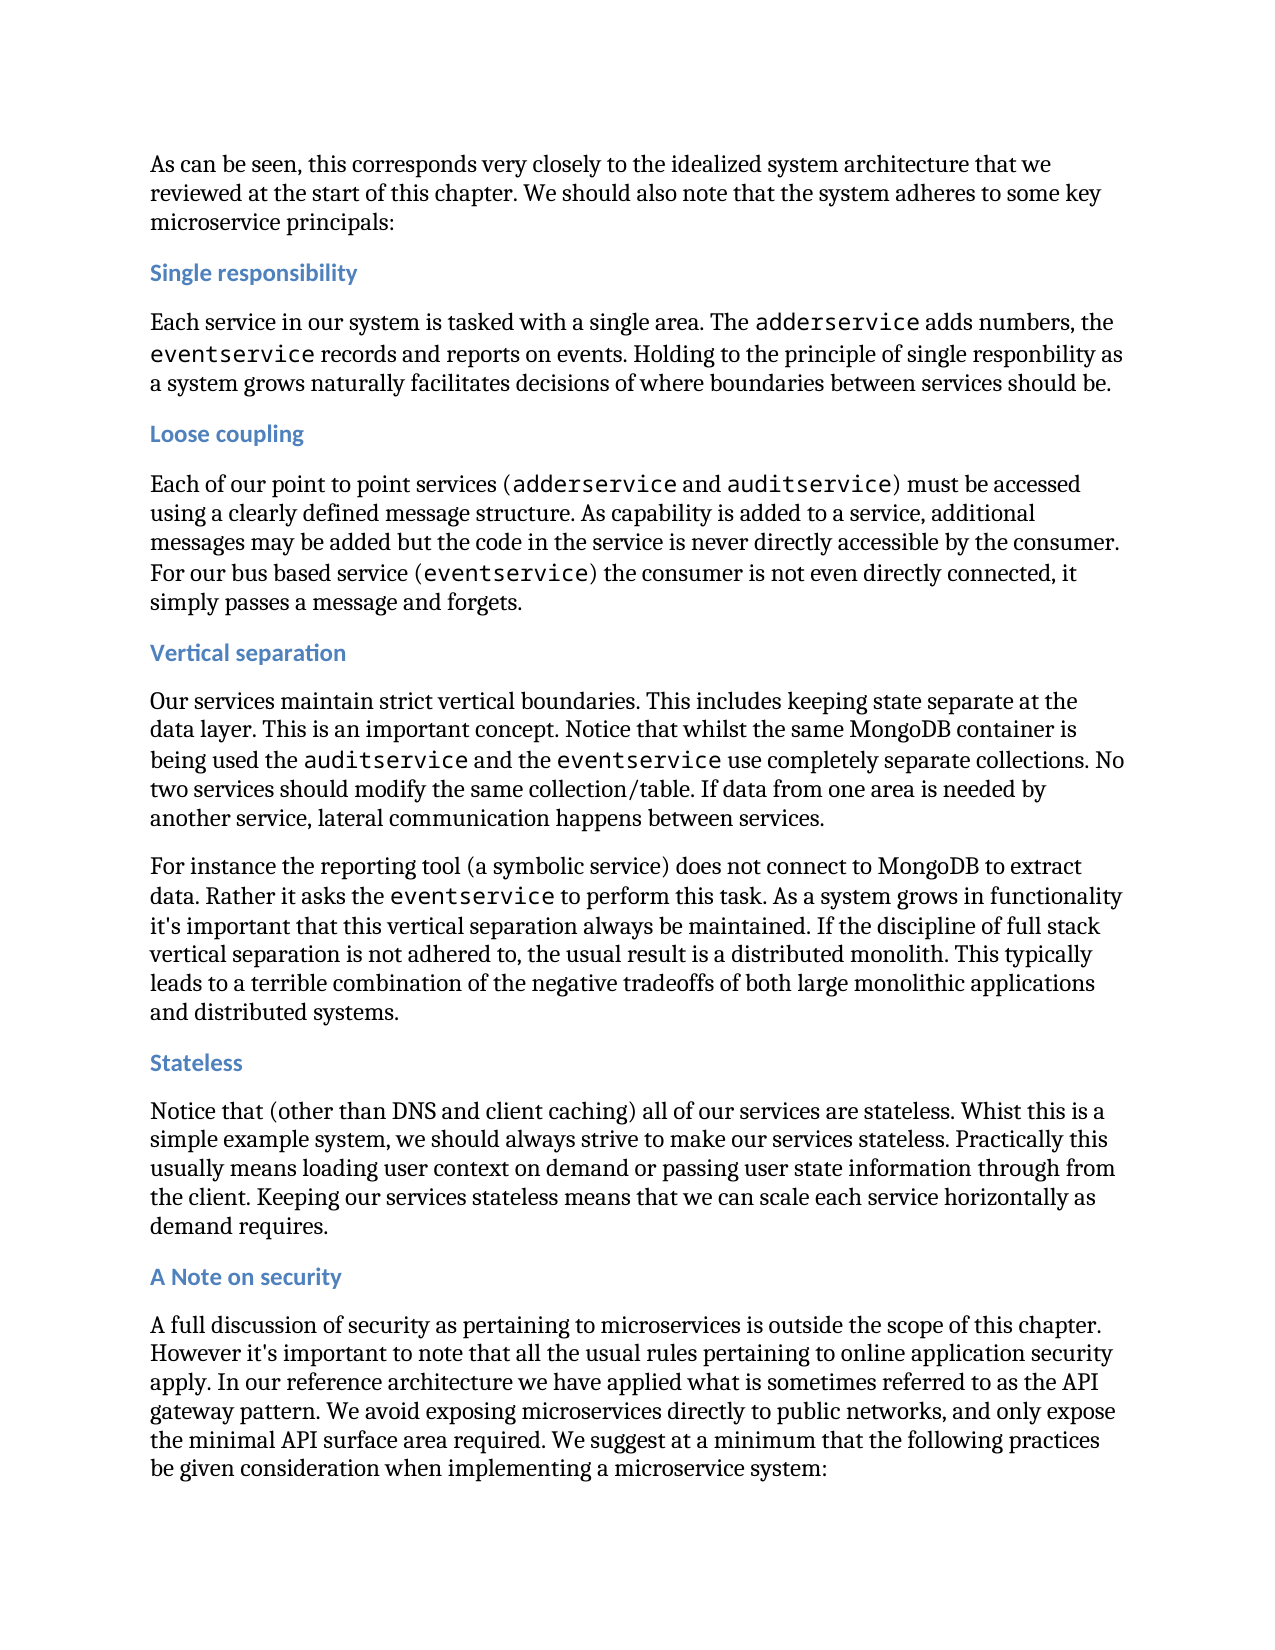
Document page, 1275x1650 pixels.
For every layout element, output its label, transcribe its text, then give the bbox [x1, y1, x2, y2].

subtitle A Note on security [150, 1261, 1125, 1292]
text Notice that (other than DNS and client caching) all of our services are stateless. Whist this is a simple example system, we should always strive to make our services stateless. Practically this usually means loading user context on demand or passing user state information through from the client. Keeping our services stateless means that we can scale each service horizontally as demand requires. [150, 1097, 1125, 1240]
text Our services maintain strict vertical boundaries. This includes keeping state separate at the data layer. This is an important concept. Notice that whilst the same MongoDB container is being used the auditservice and the eventservice use completely separate collections. No two services should modify the same collection/table. If data from one area is needed by another service, lateral communication happens between services. [150, 687, 1125, 833]
subtitle Loose coupling [150, 418, 1125, 449]
text For instance the reporting tool (a symbolic service) does not connect to MongoDB to extract data. Rather it asks the eventservice to perform this task. As a system grows in functionality it's important that this vertical separation always be maintained. If the discipline of full stack vertical separation is not adhered to, the usual result is a distributed monolith. This typically leads to a terrible combination of the negative tradeoffs of both large monolithic applications and distributed systems. [150, 852, 1125, 1027]
subtitle Stateless [150, 1047, 1125, 1078]
text As can be seen, this corresponds very closely to the idealized system architecture that we reviewed at the start of this chapter. We should also note that the system adheres to some key microservice principals: [150, 150, 1125, 236]
text A full discussion of security as pertaining to microservices is outside the scope of this chapter. However it's important to note that all the usual rules pertaining to online application security apply. In our reference architecture we have applied what is sometimes referred to as the API gateway pattern. We avoid exposing microservices directly to public networks, and only expose the minimal API surface area required. We suggest at a minimum that the following practices be given consideration when implementing a microservice system: [150, 1311, 1125, 1483]
subtitle Vertical separation [150, 637, 1125, 668]
subtitle Single responsibility [150, 257, 1125, 288]
text Each of our point to point services (adderservice and auditservice) must be accessed using a clearly defined message structure. As capability is added to a service, additional messages may be added but the code in the service is never directly accessible by the consumer. For our bus based service (eventservice) the consumer is not even directly connected, it simply passes a message and forgets. [150, 468, 1125, 616]
text Each service in our system is tasked with a single area. The adderservice adds numbers, the eventservice records and reports on events. Holding to the principle of single responbility as a system grows naturally facilitates decisions of where boundaries between services should be. [150, 306, 1125, 398]
